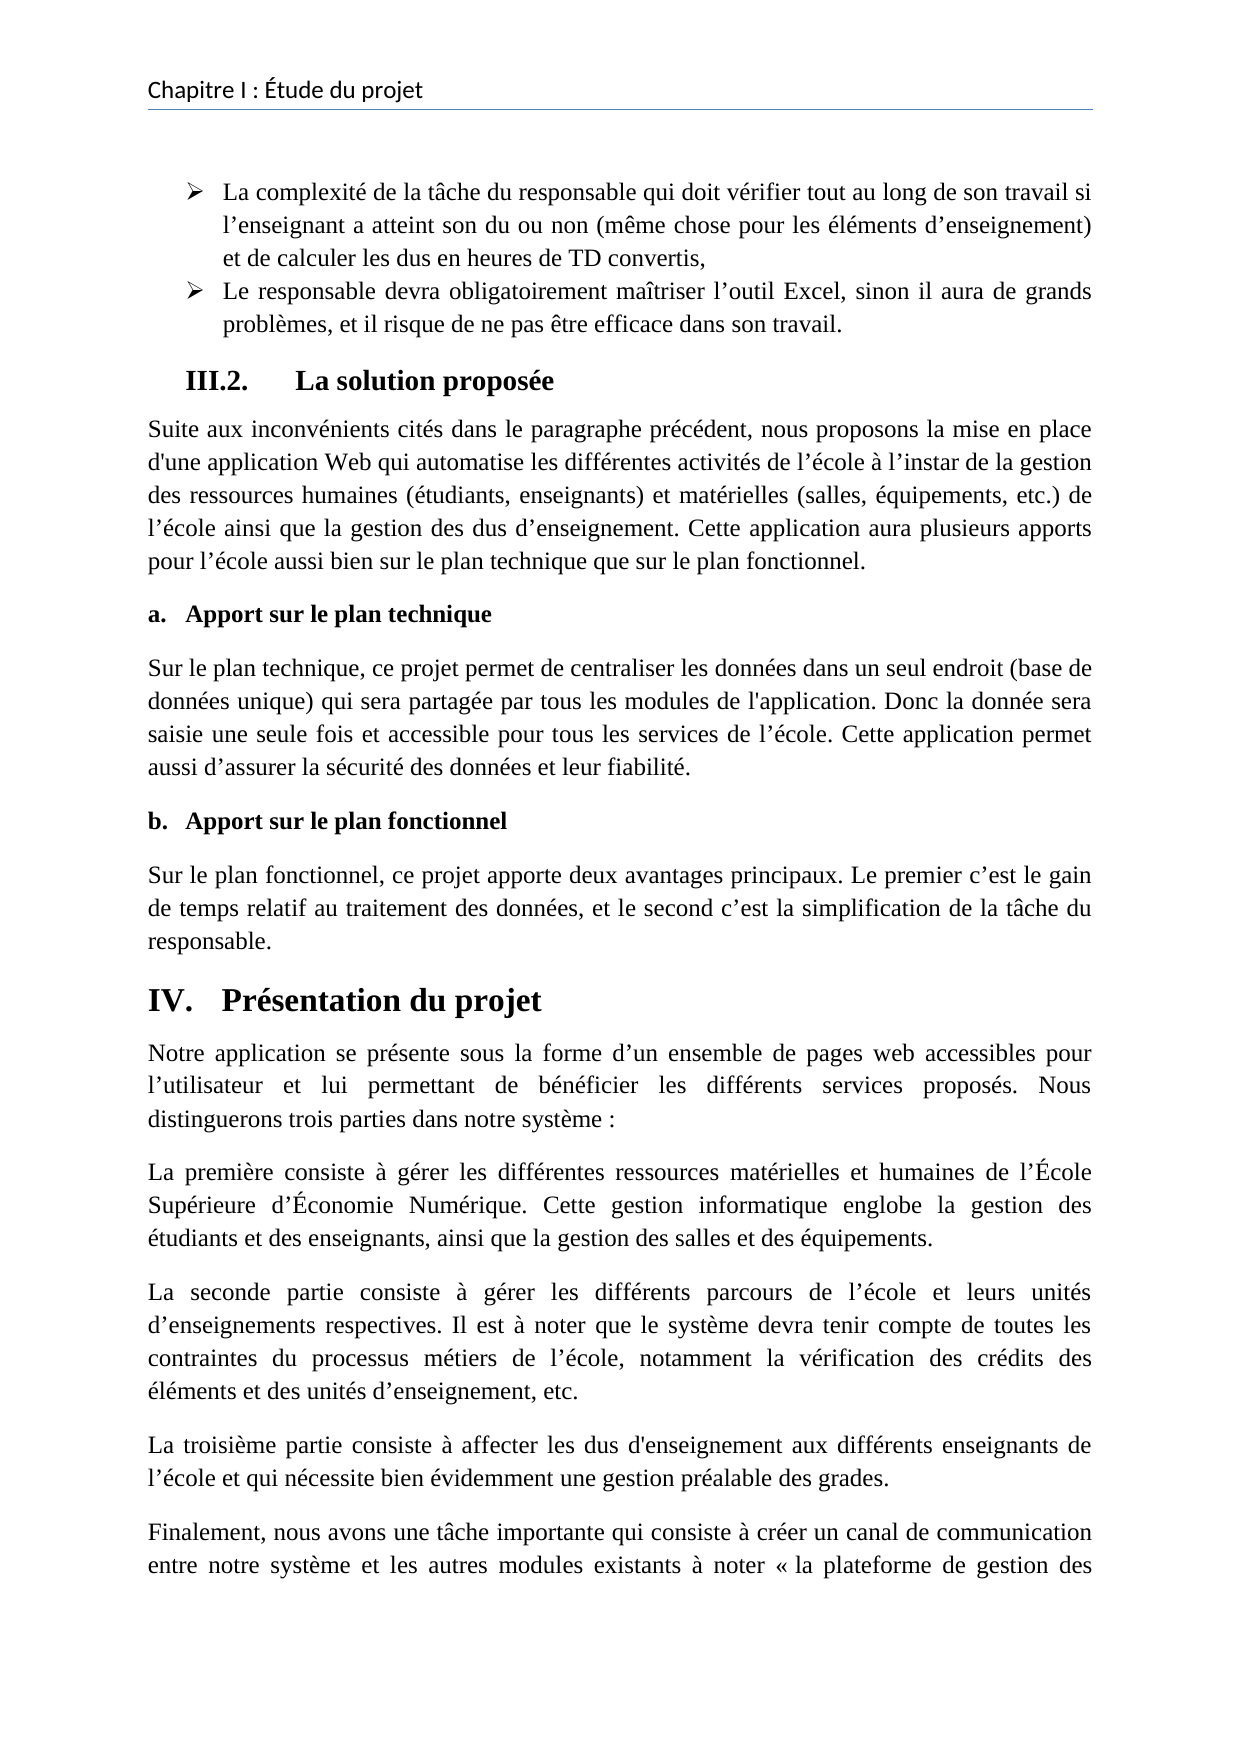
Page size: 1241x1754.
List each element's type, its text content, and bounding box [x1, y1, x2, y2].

text La seconde partie consiste à gérer les différents parcours de l’école et leurs unités d’enseignements respectives. Il est à noter que le système devra tenir compte de toutes les contraintes du processus métiers de l’école, notamment la vérification des crédits des éléments et des unités d’enseignement, etc. [148, 1277, 1093, 1405]
list Apport sur le plan technique [148, 599, 1093, 628]
subtitle Présentation du projet [148, 980, 1093, 1018]
text La troisième partie consiste à affecter les dus d'enseignement aux différents enseignants de l’école et qui nécessite bien évidemment une gestion préalable des grades. [148, 1430, 1093, 1492]
list Le responsable devra obligatoirement maîtriser l’outil Excel, sinon il aura de grands problèmes, et il risque de ne pas être efficace dans son travail. [185, 276, 1093, 338]
text La première consiste à gérer les différentes ressources matérielles et humaines de l’École Supérieure d’Économie Numérique. Cette gestion informatique englobe la gestion des étudiants et des enseignants, ainsi que la gestion des salles et des équipements. [148, 1157, 1093, 1252]
text Suite aux inconvénients cités dans le paragraphe précédent, nous proposons la mise en place d'une application Web qui automatise les différentes activités de l’école à l’instar de la gestion des ressources humaines (étudiants, enseignants) et matérielles (salles, équipements, etc.) de l’école ainsi que la gestion des dus d’enseignement. Cette application aura plusieurs apports pour l’école aussi bien sur le plan technique que sur le plan fonctionnel. [148, 414, 1093, 574]
text Sur le plan technique, ce projet permet de centraliser les données dans un seul endroit (base de données unique) qui sera partagée par tous les modules de l'application. Donc la donnée sera saisie une seule fois et accessible pour tous les services de l’école. Cette application permet aussi d’assurer la sécurité des données et leur fiabilité. [148, 653, 1093, 781]
list La complexité de la tâche du responsable qui doit vérifier tout au long de son travail si l’enseignant a atteint son du ou non (même chose pour les éléments d’enseignement) et de calculer les dus en heures de TD convertis, [185, 177, 1093, 272]
subtitle La solution proposée [185, 363, 1093, 397]
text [148, 1517, 1093, 1579]
list Apport sur le plan fonctionnel [148, 806, 1093, 835]
text Notre application se présente sous la forme d’un ensemble de pages web accessibles pour l’utilisateur et lui permettant de bénéficier les différents services proposés. Nous distinguerons trois parties dans notre système : [148, 1038, 1093, 1132]
text Sur le plan fonctionnel, ce projet apporte deux avantages principaux. Le premier c’est le gain de temps relatif au traitement des données, et le second c’est la simplification de la tâche du responsable. [148, 860, 1093, 955]
